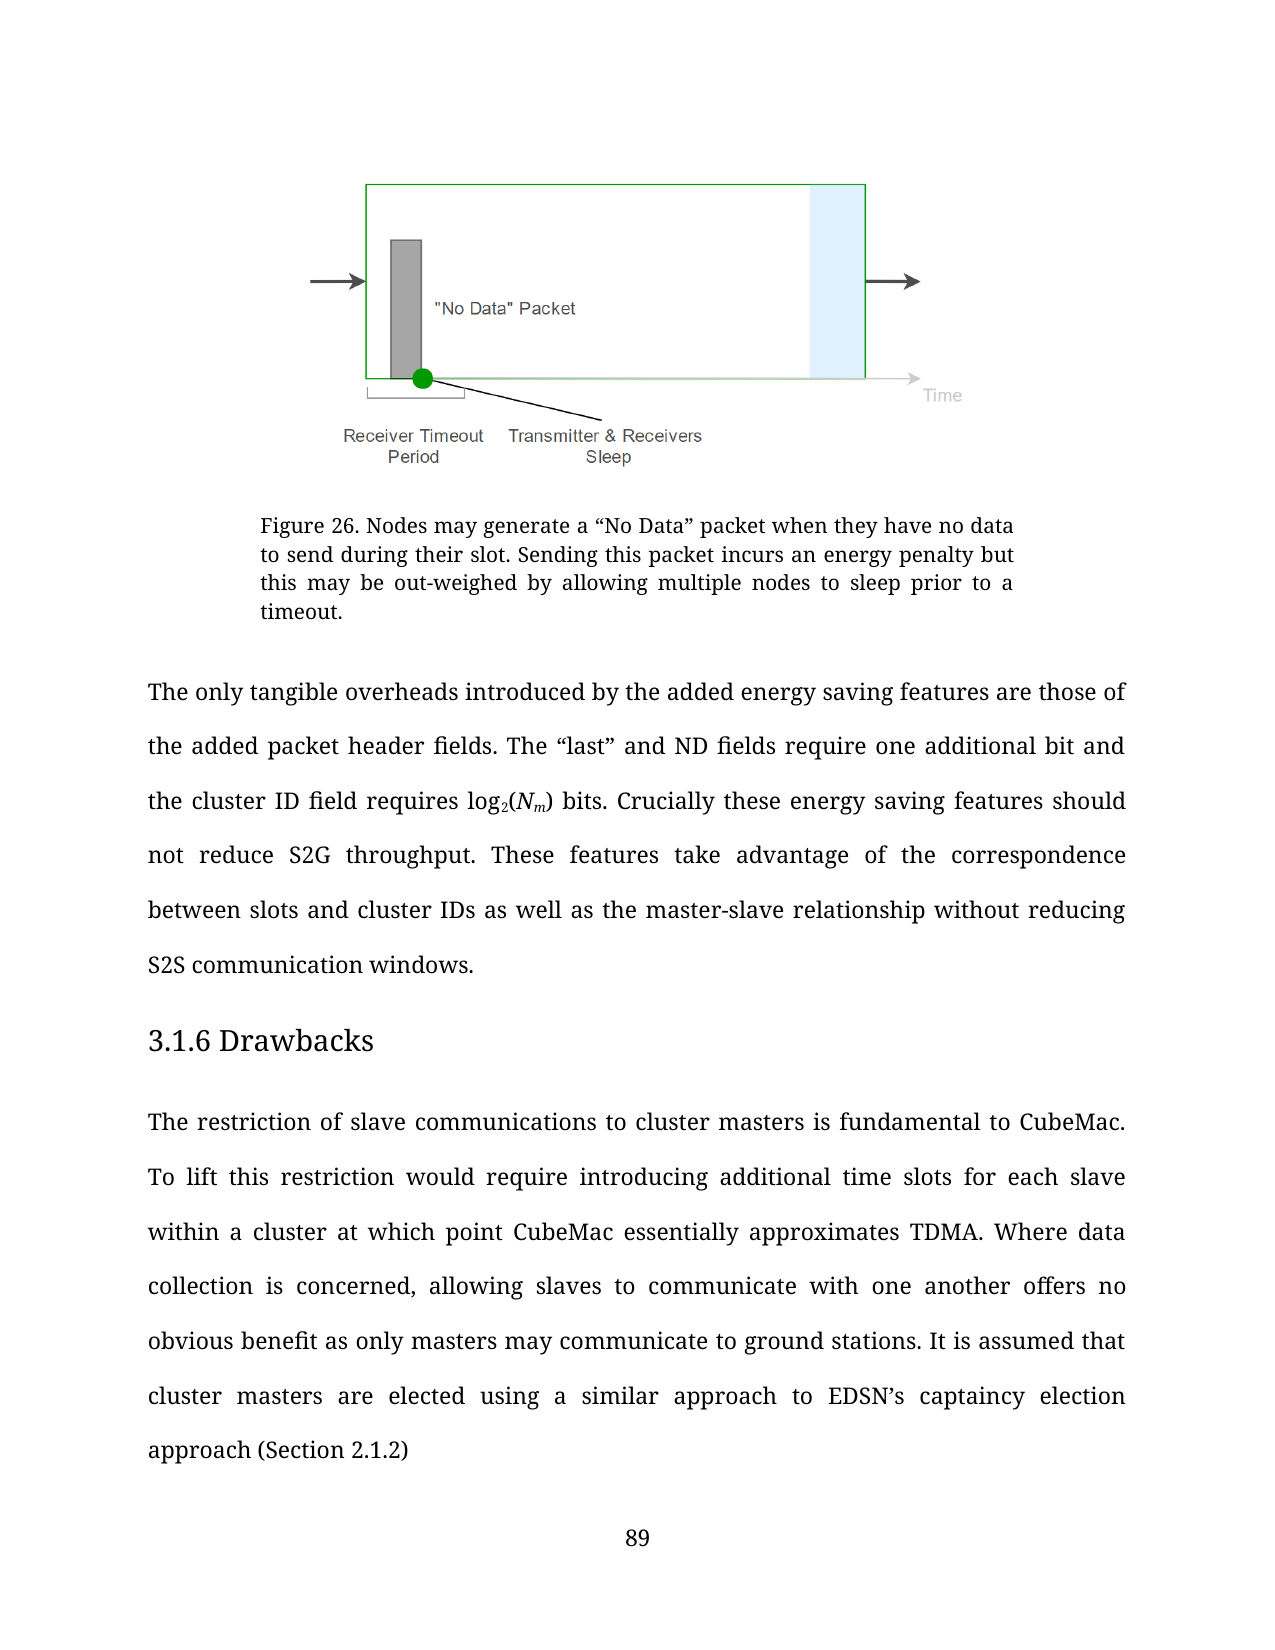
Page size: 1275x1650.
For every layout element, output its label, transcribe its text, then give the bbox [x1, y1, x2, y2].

picture [303, 177, 972, 472]
subtitle Drawbacks [148, 1020, 1127, 1060]
text The only tangible overheads introduced by the added energy saving features are those of the added packet header fields. The “last” and ND fields require one additional bit and the cluster ID field requires log2(Nm) bits. Crucially these energy saving features should not reduce S2G throughput. These features take advantage of the correspondence between slots and cluster IDs as well as the master-slave relationship without reducing S2S communication windows. [148, 675, 1127, 980]
text Figure 26. Nodes may generate a “No Data” packet when they have no data to send during their slot. Sending this packet incurs an energy penalty but this may be out-weighed by allowing multiple nodes to sleep prior to a timeout. [260, 512, 1015, 625]
text The restriction of slave communications to cluster masters is fundamental to CubeMac. To lift this restriction would require introducing additional time slots for each slave within a cluster at which point CubeMac essentially approximates TDMA. Where data collection is concerned, allowing slaves to communicate with one another offers no obvious benefit as only masters may communicate to ground stations. It is assumed that cluster masters are elected using a similar approach to EDSN’s captaincy election approach (Section 2.1.2) [148, 1106, 1127, 1466]
